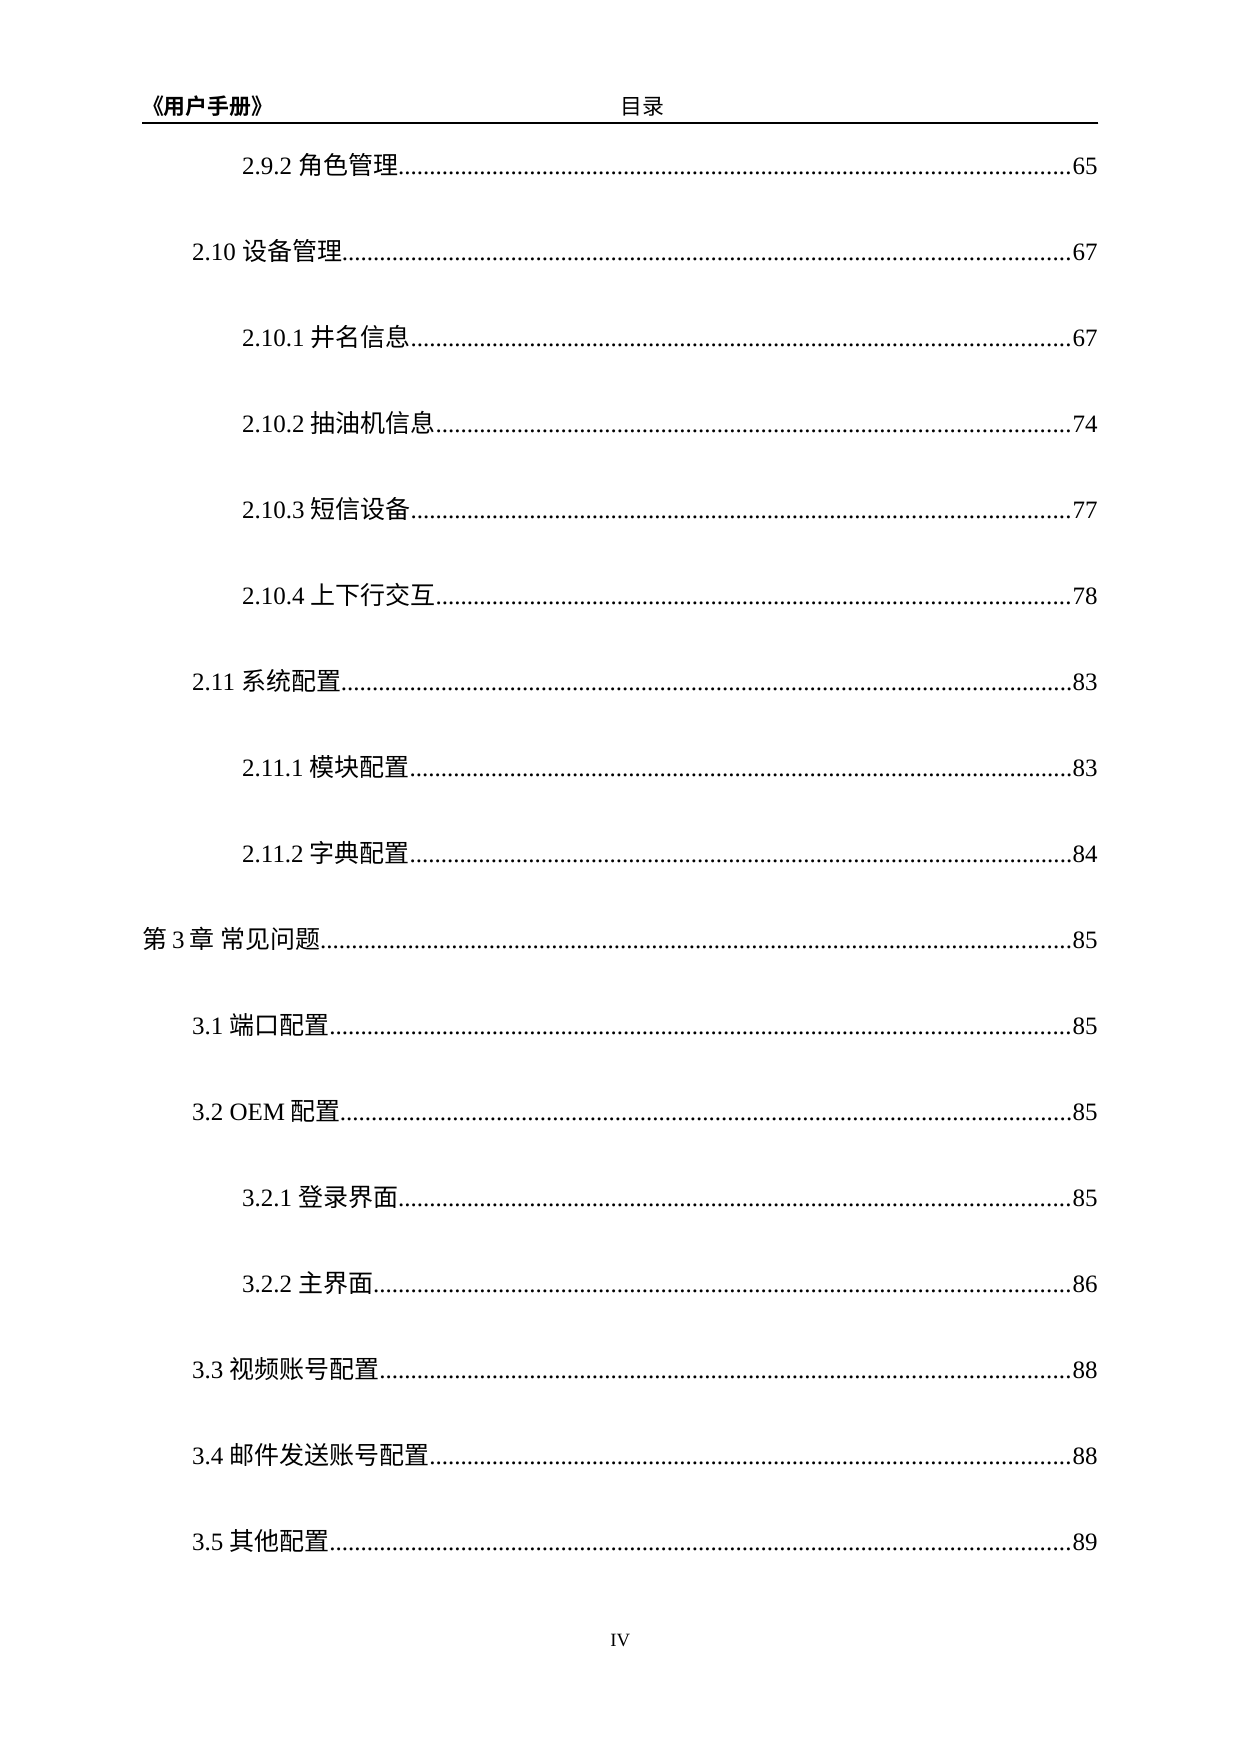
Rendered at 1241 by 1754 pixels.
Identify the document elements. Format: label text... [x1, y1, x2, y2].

text 2.10.1 井名信息 67 [242, 301, 1098, 369]
text 3.3 视频账号配置 88 [192, 1334, 1098, 1402]
text 2.10 设备管理 67 [192, 215, 1098, 283]
text 2.10.3 短信设备 77 [242, 473, 1098, 541]
text 3.2 OEM配置 85 [192, 1076, 1098, 1144]
text 3.2.2 主界面 86 [242, 1248, 1098, 1316]
text 3.2.1 登录界面 85 [242, 1162, 1098, 1230]
text 第3章 常见问题 85 [142, 904, 1098, 972]
text 3.5 其他配置 89 [192, 1506, 1098, 1574]
text 2.9.2 角色管理 65 [242, 129, 1098, 197]
text 2.11 系统配置 83 [192, 646, 1098, 713]
text 3.1 端口配置 85 [192, 990, 1098, 1058]
text 2.10.4 上下行交互 78 [242, 559, 1098, 627]
text 2.10.2 抽油机信息 74 [242, 387, 1098, 455]
text 2.11.1 模块配置 83 [242, 732, 1098, 799]
text 3.4 邮件发送账号配置 88 [192, 1420, 1098, 1488]
text 2.11.2 字典配置 84 [242, 818, 1098, 886]
